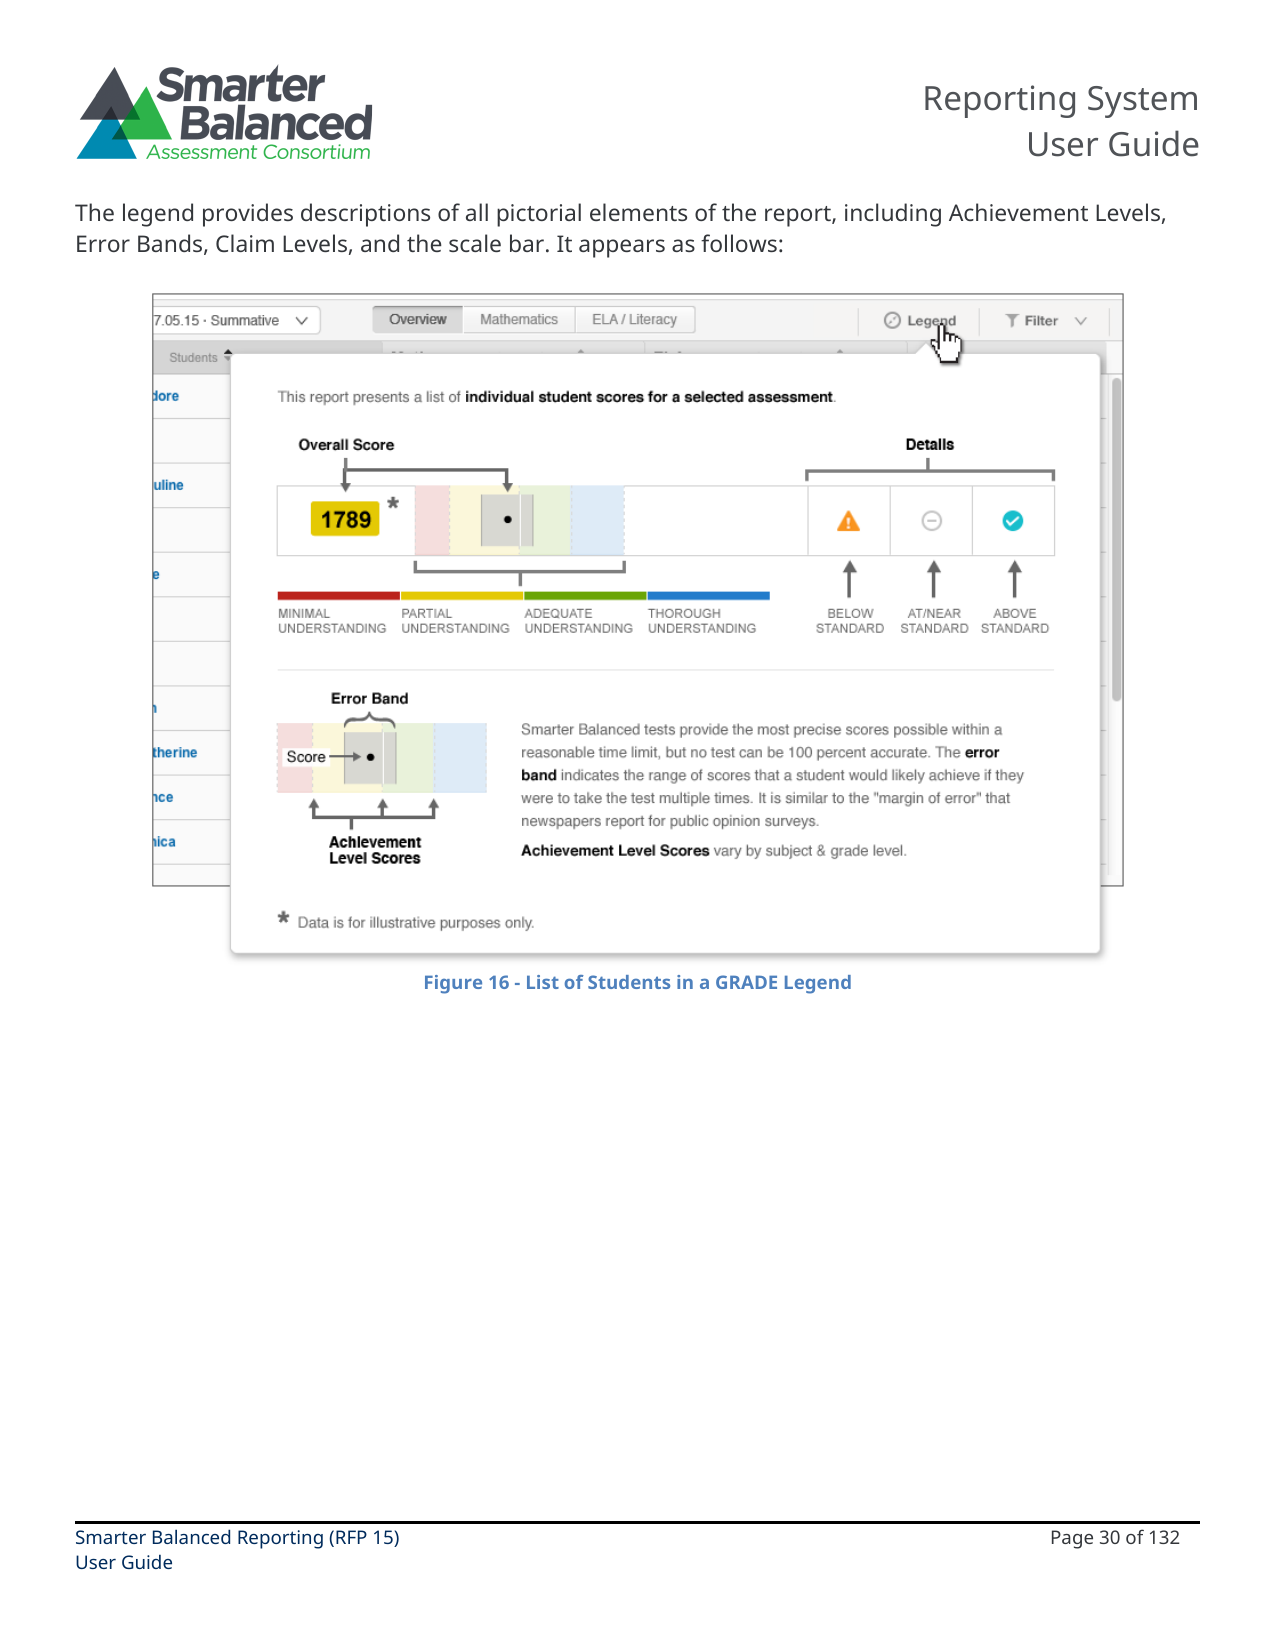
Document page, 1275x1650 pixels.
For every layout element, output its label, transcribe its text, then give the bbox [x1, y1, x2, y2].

picture [150, 290, 1125, 970]
text The legend provides descriptions of all pictorial elements of the report, including Achievement Levels, Error Bands, Claim Levels, and the scale bar. It appears as follows: [75, 197, 1200, 259]
picture [76, 64, 373, 159]
